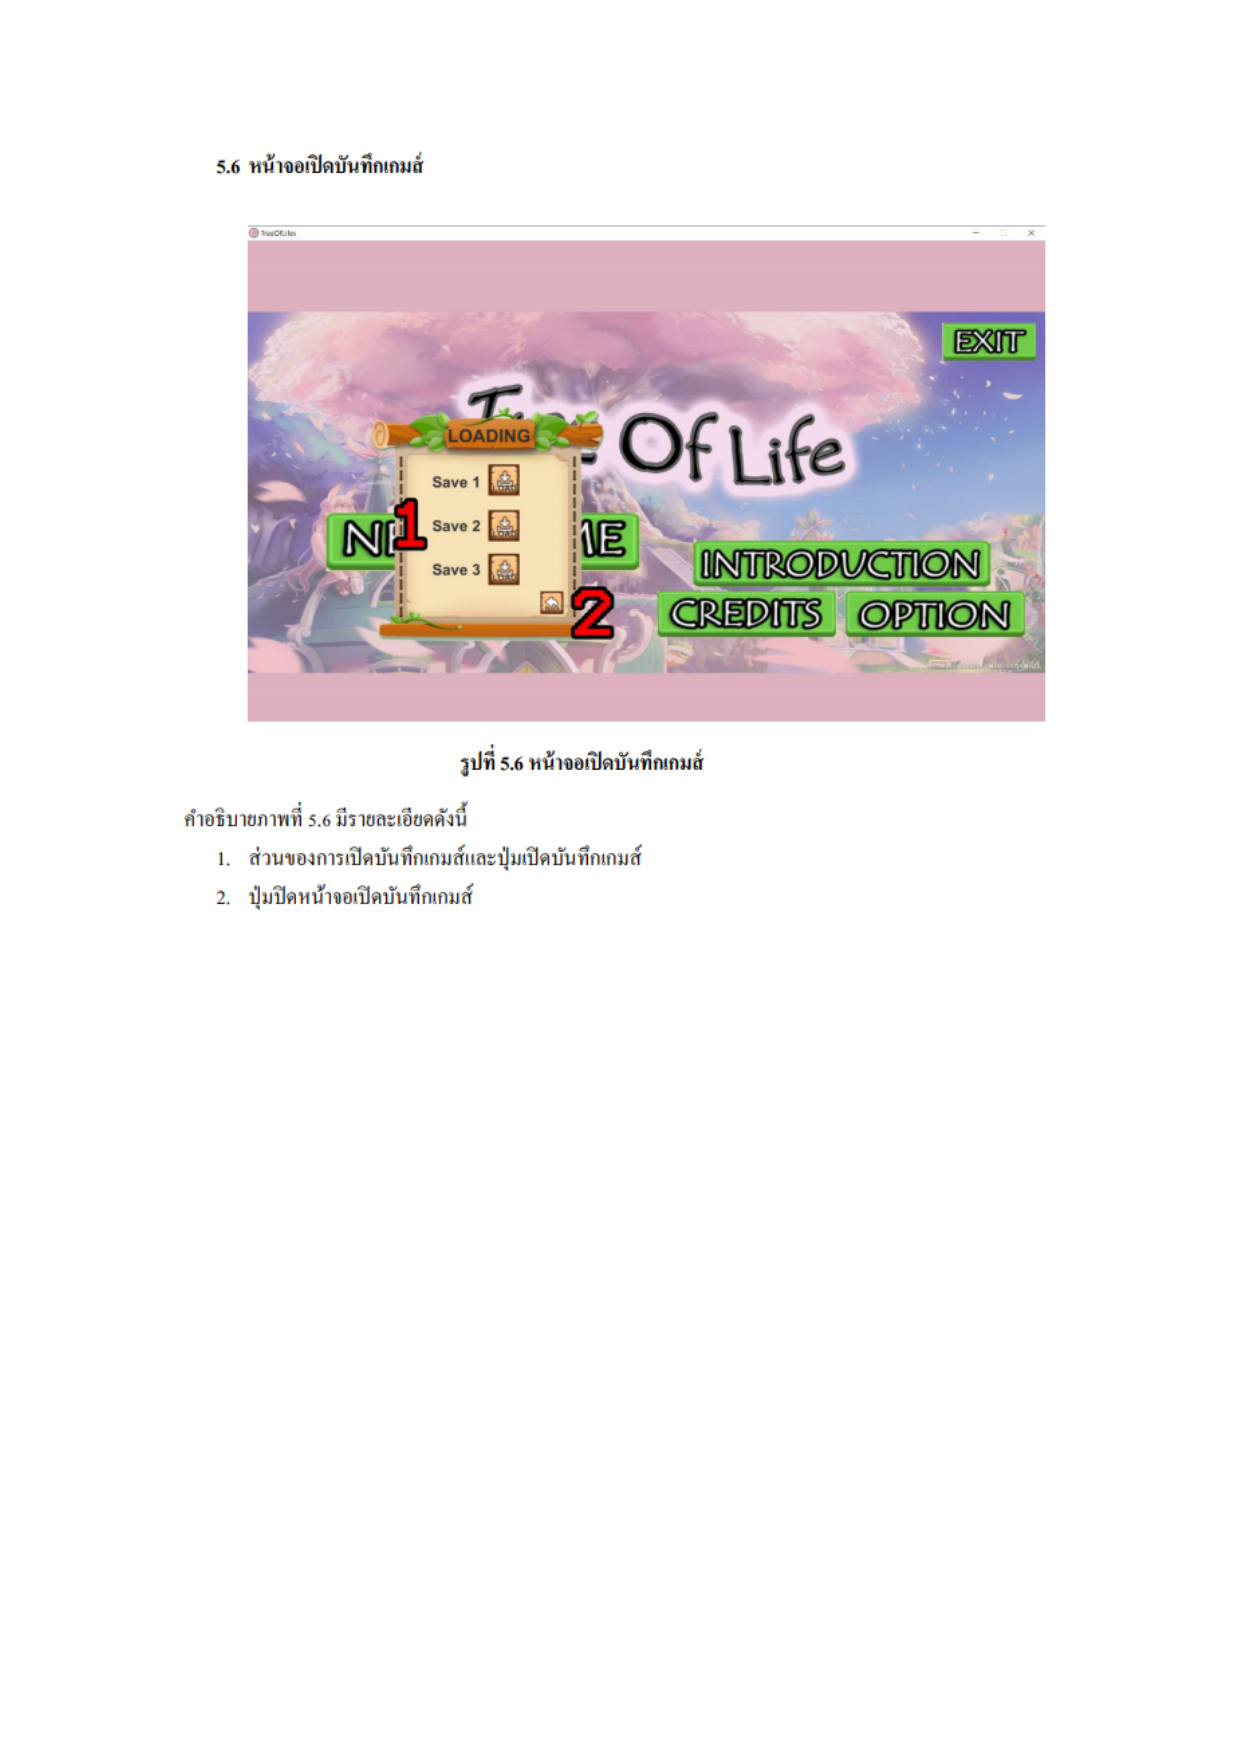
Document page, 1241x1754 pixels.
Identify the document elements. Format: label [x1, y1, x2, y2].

picture [150, 150, 1091, 990]
